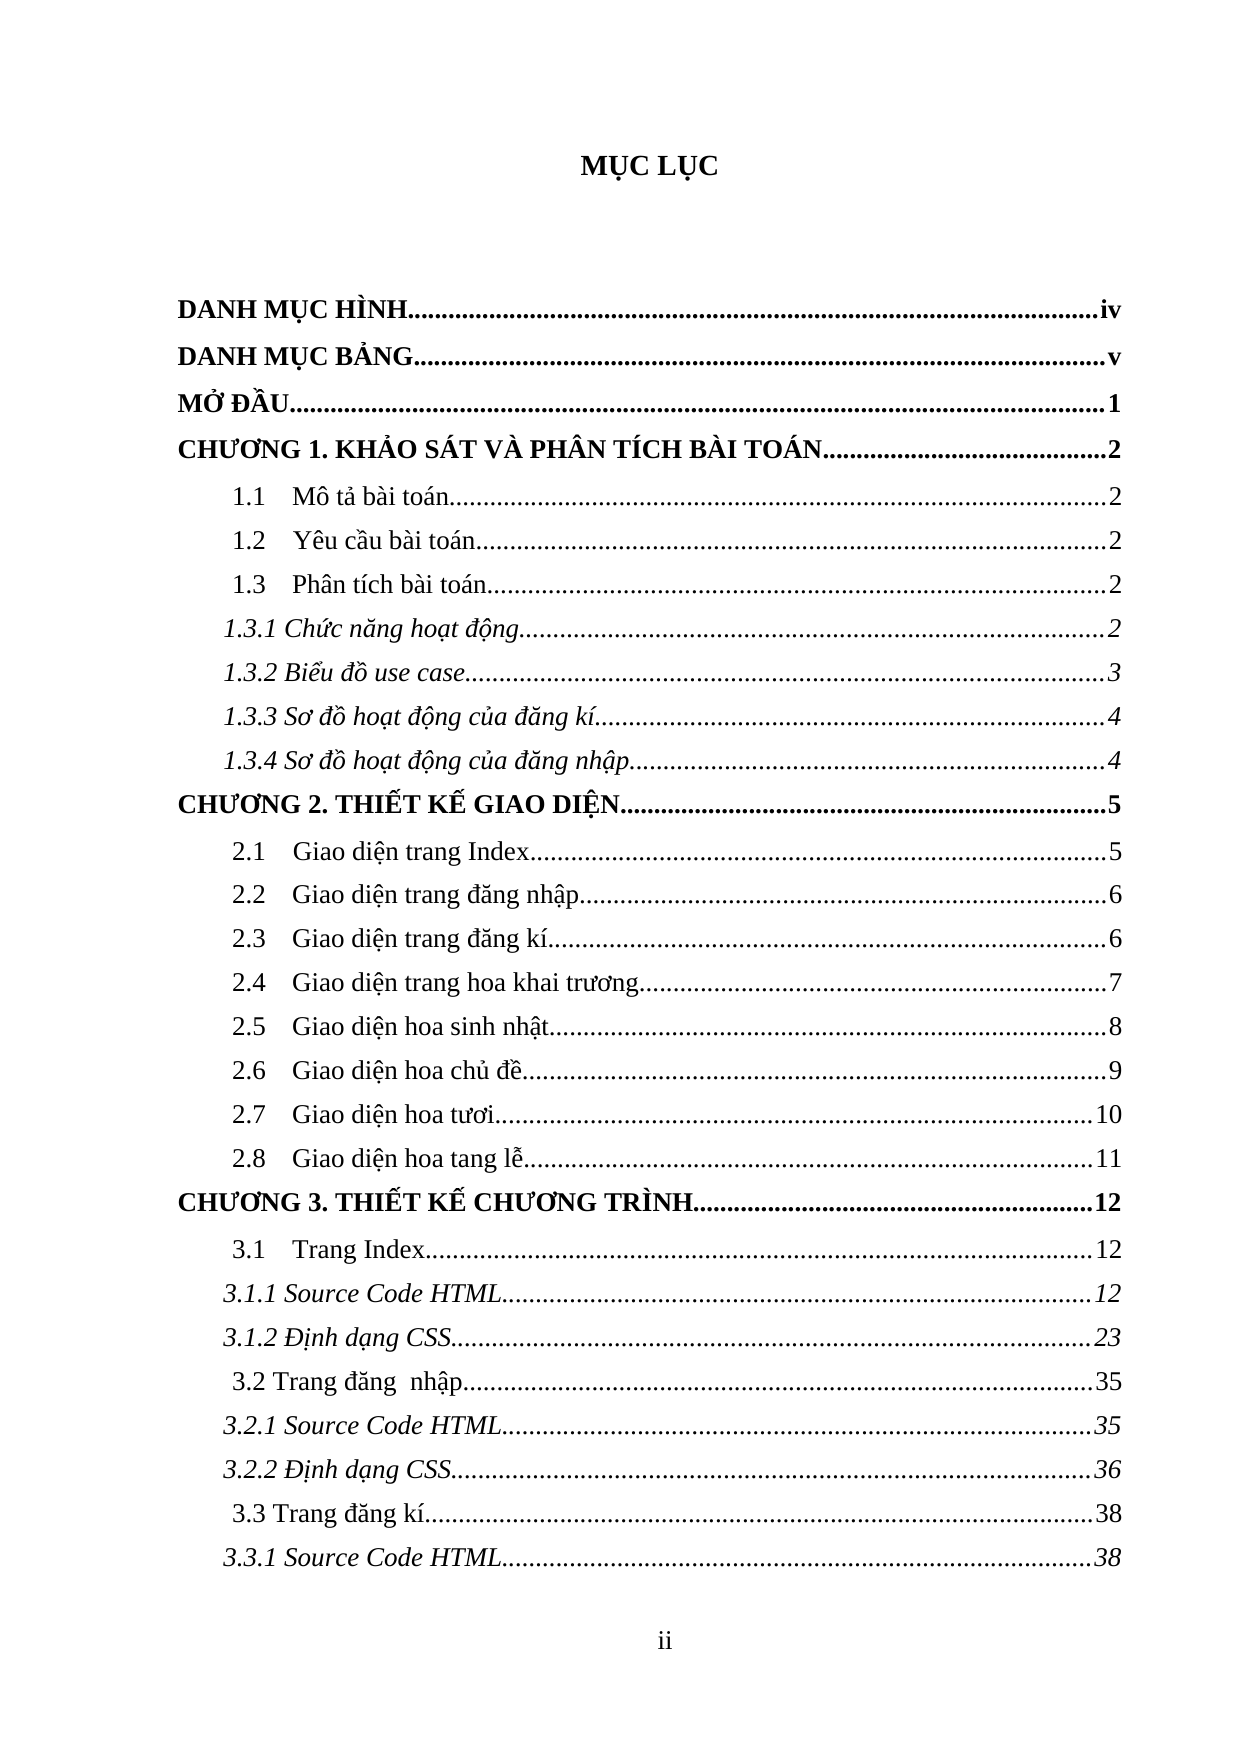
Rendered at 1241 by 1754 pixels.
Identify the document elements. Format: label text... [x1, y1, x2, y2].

text MỤC LỤC [177, 148, 1122, 181]
